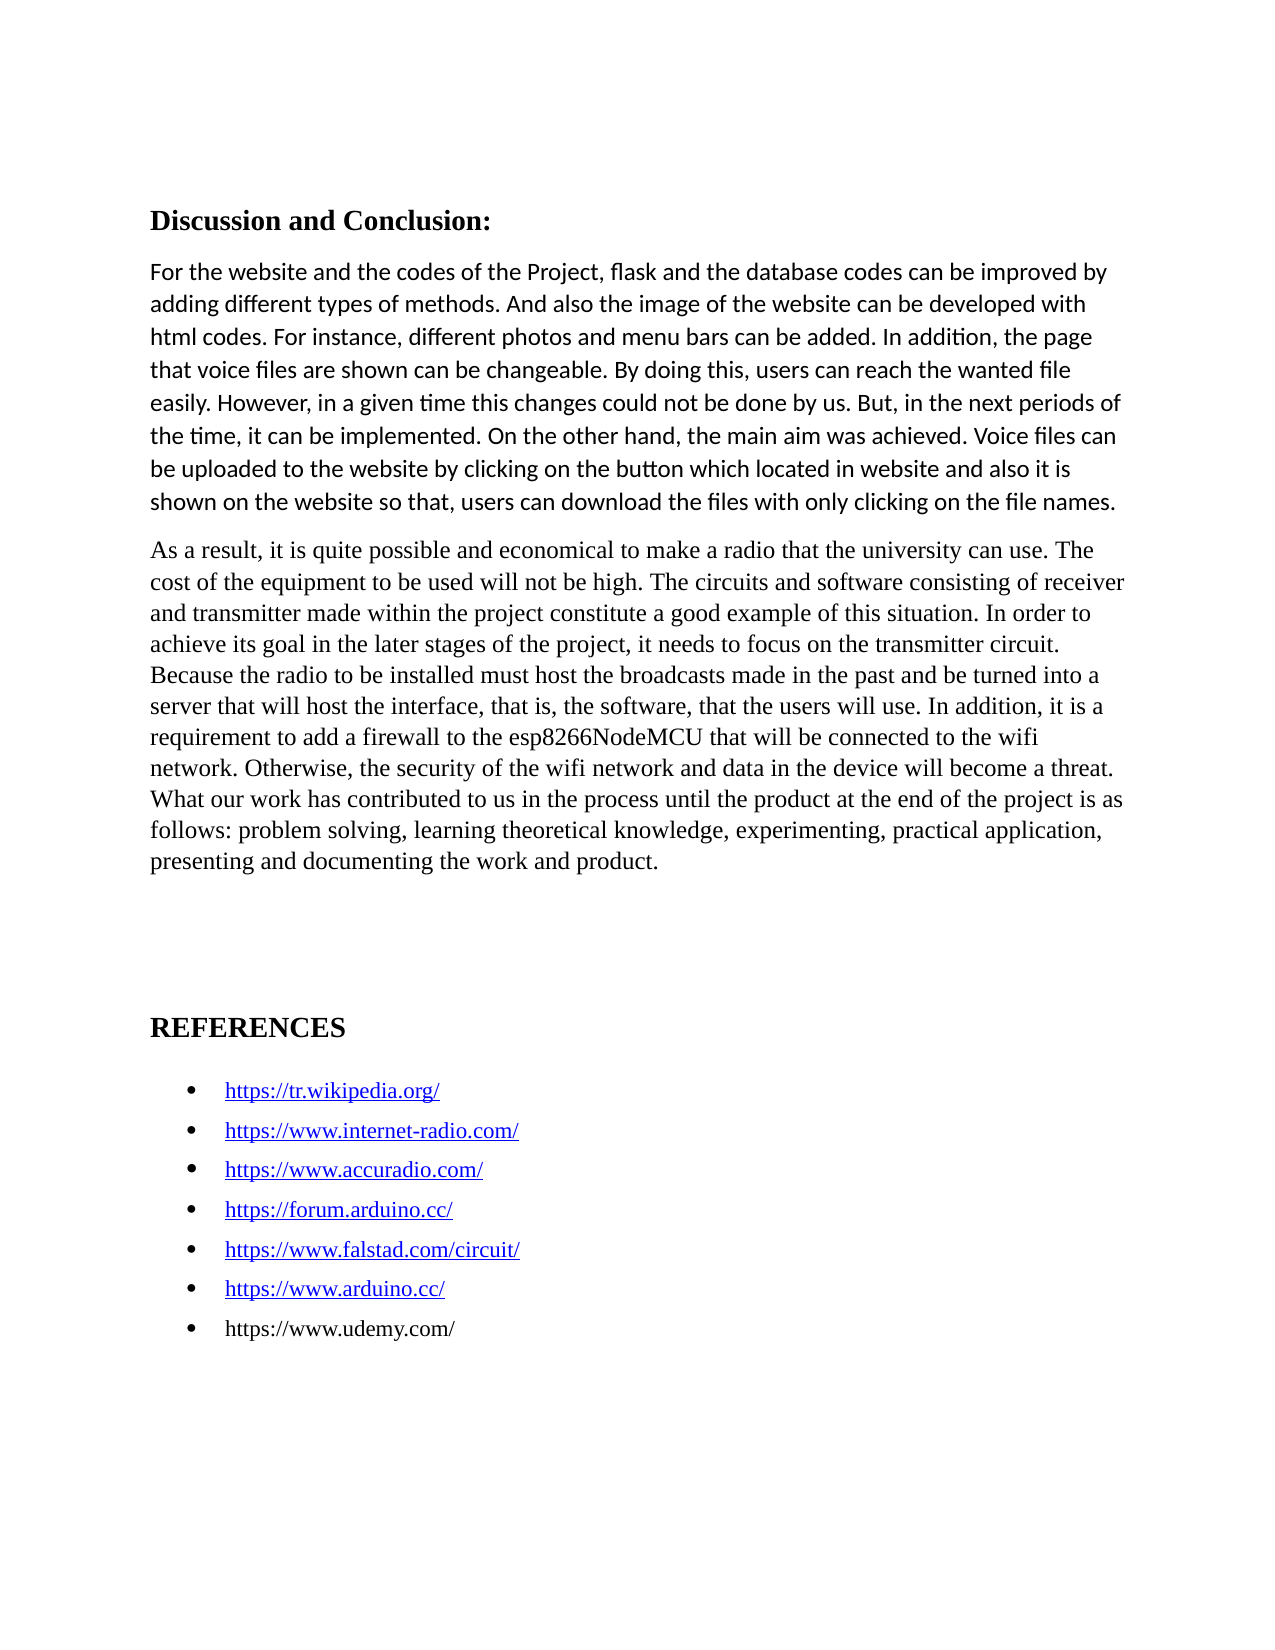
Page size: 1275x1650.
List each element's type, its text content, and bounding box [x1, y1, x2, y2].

text For the website and the codes of the Project, flask and the database codes can be improved by adding different types of methods. And also the image of the website can be developed with html codes. For instance, different photos and menu bars can be added. In addition, the page that voice files are shown can be changeable. By doing this, users can reach the wanted file easily. However, in a given time this changes could not be done by us. But, in the next periods of the time, it can be implemented. On the other hand, the main aim was achieved. Voice files can be uploaded to the website by clicking on the button which located in website and also it is shown on the website so that, users can download the files with only clicking on the file names. [150, 256, 1125, 517]
text As a result, it is quite possible and economical to make a radio that the university can use. The cost of the equipment to be used will not be high. The circuits and software consisting of receiver and transmitter made within the project constitute a good example of this situation. In order to achieve its goal in the later stages of the project, it needs to focus on the transmitter circuit. Because the radio to be installed must host the broadcasts made in the past and be turned into a server that will host the interface, that is, the software, that the users will use. In addition, it is a requirement to add a firewall to the esp8266NodeMCU that will be connected to the wifi network. Otherwise, the security of the wifi network and data in the device will become a threat. What our work has contributed to us in the process until the product at the end of the project is as follows: problem solving, learning theoretical knowledge, experimenting, practical application, presenting and documenting the work and product. [150, 536, 1125, 875]
list https://tr.wikipedia.org/ [187, 1077, 1125, 1104]
list https://www.falstad.com/circuit/ [187, 1236, 1125, 1262]
list https://forum.arduino.cc/ [187, 1196, 1125, 1223]
text Discussion and Conclusion: [150, 203, 1125, 236]
list https://www.internet-radio.com/ [187, 1117, 1125, 1143]
list https://www.arduino.cc/ [187, 1275, 1125, 1302]
text REFERENCES [150, 1010, 1125, 1044]
list https://www.udemy.com/ [187, 1315, 1125, 1341]
list https://www.accuradio.com/ [187, 1156, 1125, 1183]
